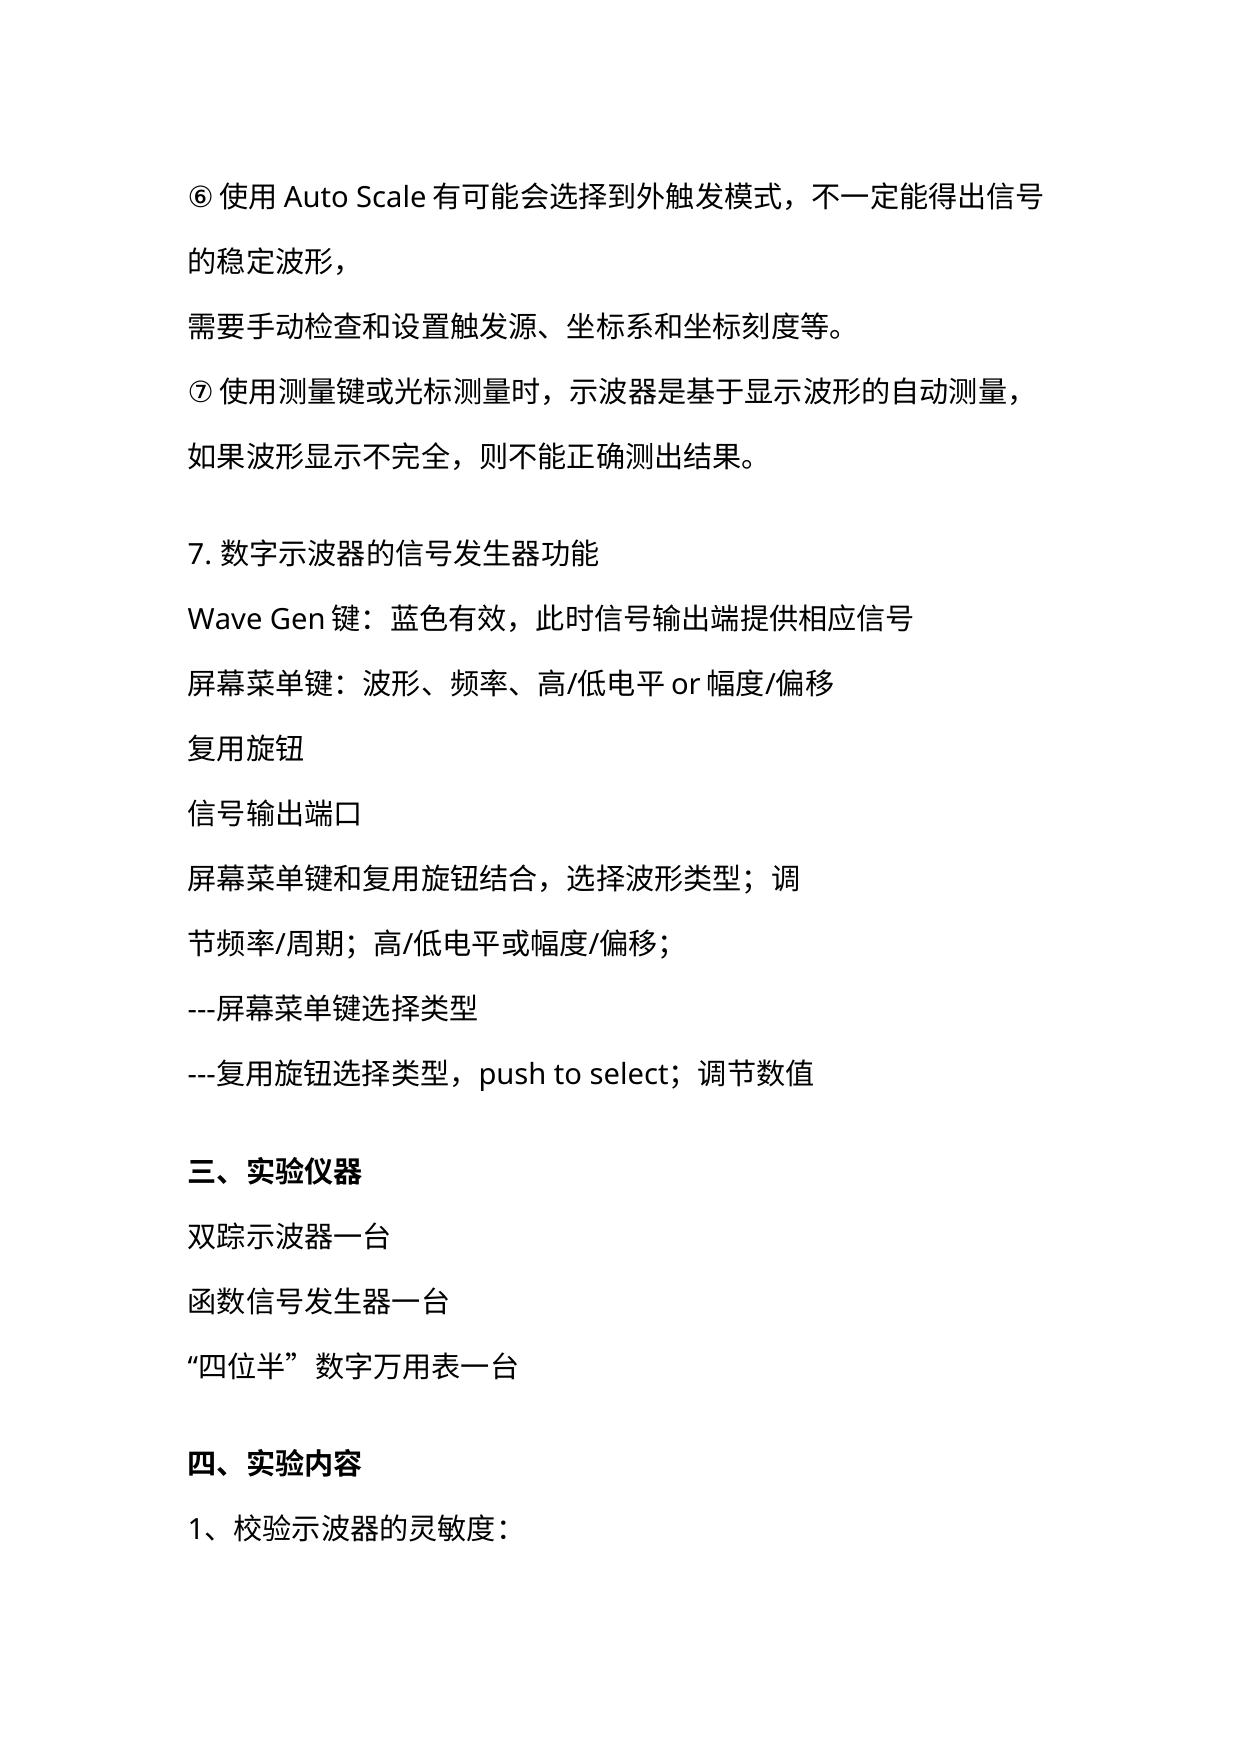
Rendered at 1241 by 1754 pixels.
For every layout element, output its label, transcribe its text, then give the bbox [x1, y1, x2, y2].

text Wave Gen键：蓝色有效，此时信号输出端提供相应信号 [187, 584, 1053, 649]
list 数字示波器的信号发生器功能 [187, 519, 1053, 584]
text ⑥使用Auto Scale有可能会选择到外触发模式，不一定能得出信号的稳定波形， [187, 162, 1053, 292]
text 函数信号发生器一台 [187, 1267, 1053, 1332]
text 屏幕菜单键和复用旋钮结合，选择波形类型；调 [187, 844, 1053, 909]
text ---复用旋钮选择类型，push to select；调节数值 [187, 1039, 1053, 1104]
text 三、实验仪器 [187, 1137, 1053, 1202]
text 节频率/周期；高/低电平或幅度/偏移； [187, 909, 1053, 974]
text 屏幕菜单键：波形、频率、高/低电平or幅度/偏移 [187, 649, 1053, 714]
text 四、实验内容 [187, 1429, 1053, 1494]
text ⑦使用测量键或光标测量时，示波器是基于显示波形的自动测量，如果波形显示不完全，则不能正确测出结果。 [187, 357, 1053, 487]
text “四位半”数字万用表一台 [187, 1332, 1053, 1397]
text 双踪示波器一台 [187, 1202, 1053, 1267]
text ---屏幕菜单键选择类型 [187, 974, 1053, 1039]
text 复用旋钮 [187, 714, 1053, 779]
text 1、校验示波器的灵敏度： [187, 1494, 1053, 1559]
text 信号输出端口 [187, 779, 1053, 844]
text 需要手动检查和设置触发源、坐标系和坐标刻度等。 [187, 292, 1053, 357]
